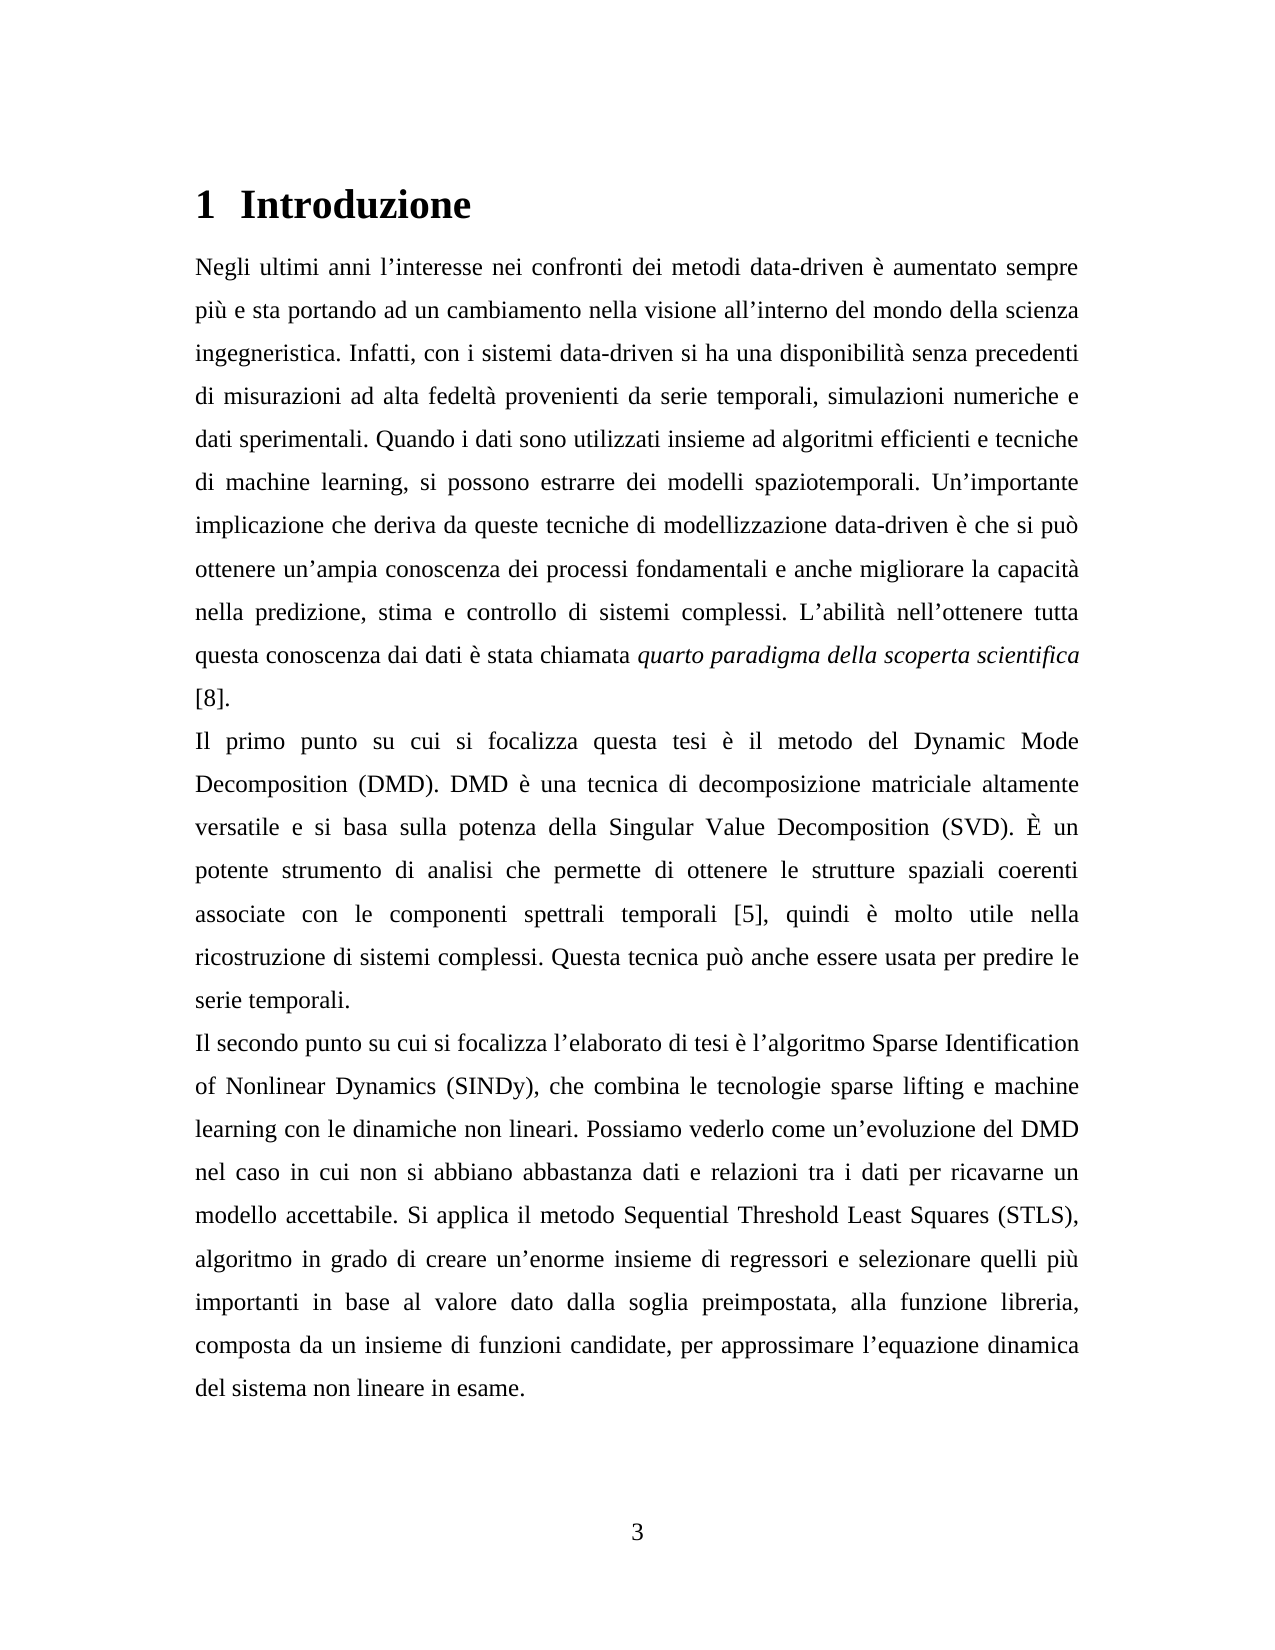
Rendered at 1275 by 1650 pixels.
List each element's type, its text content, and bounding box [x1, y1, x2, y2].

subtitle Introduzione [195, 180, 1080, 228]
text Il primo punto su cui si focalizza questa tesi è il metodo del Dynamic Mode Decomposition (DMD). DMD è una tecnica di decomposizione matriciale altamente versatile e si basa sulla potenza della Singular Value Decomposition (SVD). È un potente strumento di analisi che permette di ottenere le strutture spaziali coerenti associate con le componenti spettrali temporali [5], quindi è molto utile nella ricostruzione di sistemi complessi. Questa tecnica può anche essere usata per predire le serie temporali. [195, 726, 1080, 1014]
text Il secondo punto su cui si focalizza l’elaborato di tesi è l’algoritmo Sparse Identification of Nonlinear Dynamics (SINDy), che combina le tecnologie sparse lifting e machine learning con le dinamiche non lineari. Possiamo vederlo come un’evoluzione del DMD nel caso in cui non si abbiano abbastanza dati e relazioni tra i dati per ricavarne un modello accettabile. Si applica il metodo Sequential Threshold Least Squares (STLS), algoritmo in grado di creare un’enorme insieme di regressori e selezionare quelli più importanti in base al valore dato dalla soglia preimpostata, alla funzione libreria, composta da un insieme di funzioni candidate, per approssimare l’equazione dinamica del sistema non lineare in esame. [195, 1028, 1080, 1402]
text Negli ultimi anni l’interesse nei confronti dei metodi data-driven è aumentato sempre più e sta portando ad un cambiamento nella visione all’interno del mondo della scienza ingegneristica. Infatti, con i sistemi data-driven si ha una disponibilità senza precedenti di misurazioni ad alta fedeltà provenienti da serie temporali, simulazioni numeriche e dati sperimentali. Quando i dati sono utilizzati insieme ad algoritmi efficienti e tecniche di machine learning, si possono estrarre dei modelli spaziotemporali. Un’importante implicazione che deriva da queste tecniche di modellizzazione data-driven è che si può ottenere un’ampia conoscenza dei processi fondamentali e anche migliorare la capacità nella predizione, stima e controllo di sistemi complessi. L’abilità nell’ottenere tutta questa conoscenza dai dati è stata chiamata quarto paradigma della scoperta scientifica [8]. [195, 252, 1080, 712]
